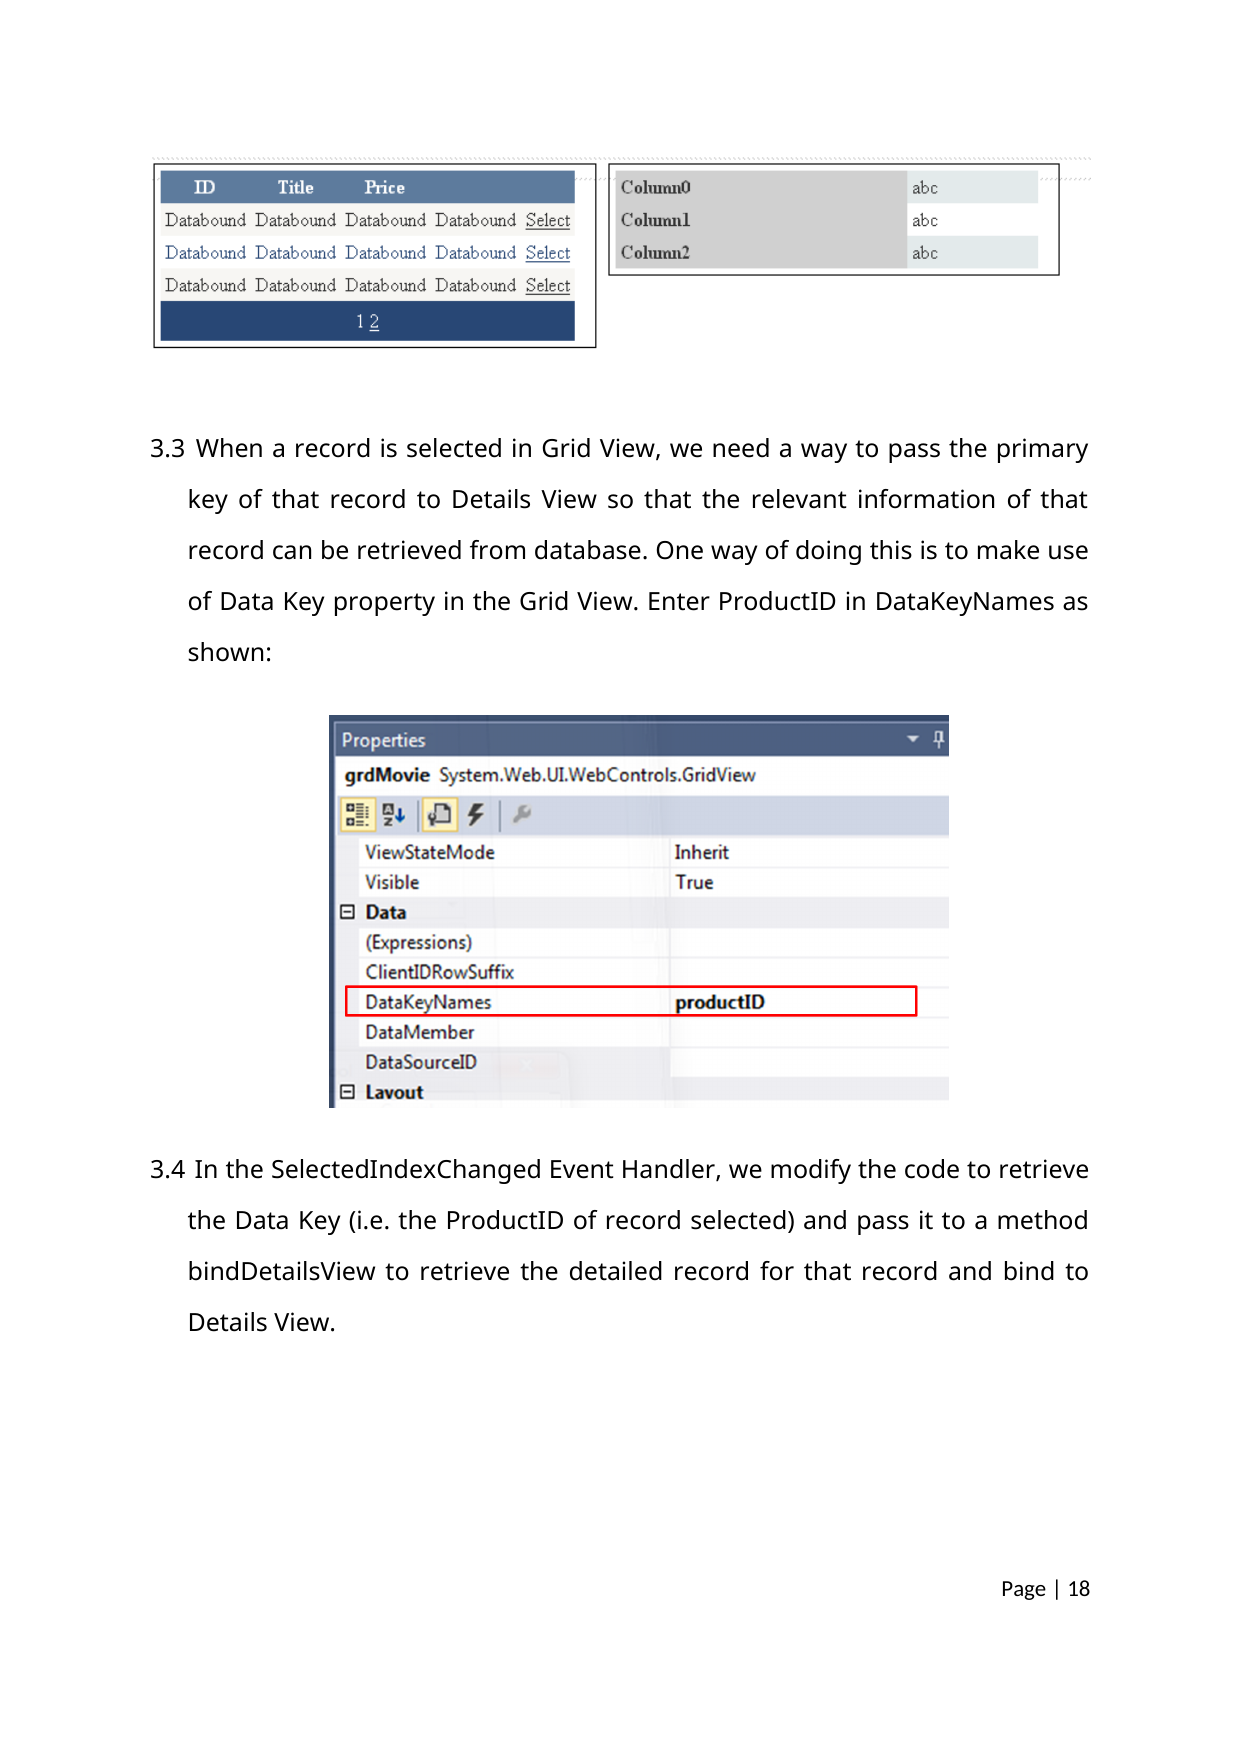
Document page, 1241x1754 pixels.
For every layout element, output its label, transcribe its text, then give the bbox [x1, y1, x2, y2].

picture [329, 715, 949, 1108]
list When a record is selected in Grid View, we need a way to pass the primary key of that record to Details View so that the relevant information of that record can be retrieved from database. One way of doing this is to make use of Data Key property in the Grid View. Enter ProductID in DataKeyNames as shown: [150, 431, 1090, 669]
list In the SelectedIndexChanged Event Handler, we modify the code to retrieve the Data Key (i.e. the ProductID of record selected) and pass it to a method bindDetailsView to retrieve the detailed record for that record and bind to Details View. [150, 1151, 1090, 1338]
picture [150, 149, 1091, 388]
